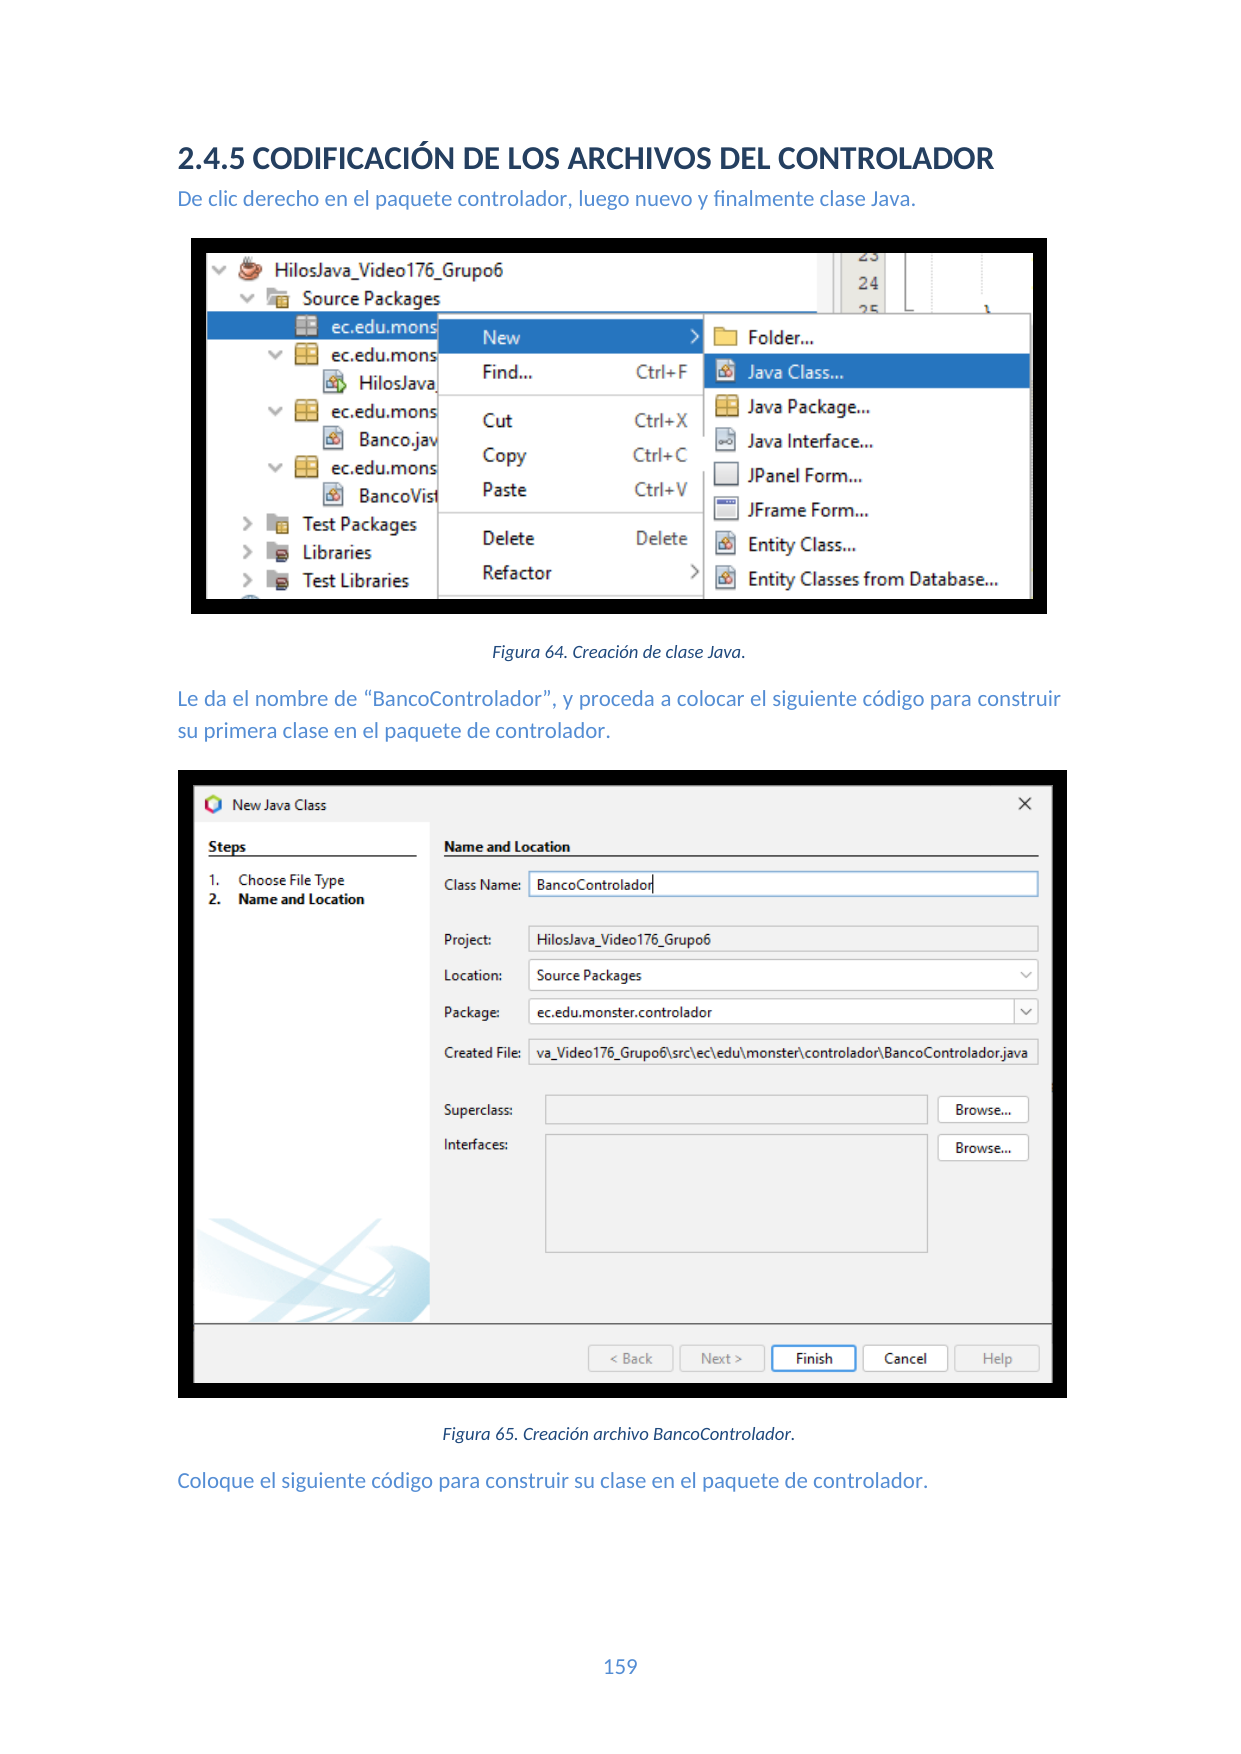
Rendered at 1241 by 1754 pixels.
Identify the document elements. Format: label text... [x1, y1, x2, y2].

text Coloque el siguiente código para construir su clase en el paquete de controlador. [177, 1466, 1063, 1494]
text Le da el nombre de “BancoControlador”, y proceda a colocar el siguiente código para construir su primera clase en el paquete de controlador. [177, 684, 1063, 744]
text Figura 65. Creación archivo BancoControlador. [177, 1422, 1063, 1445]
text Figura 64. Creación de clase Java. [177, 640, 1063, 663]
picture [206, 253, 1033, 599]
picture [193, 785, 1053, 1383]
subtitle CODIFICACIÓN DE LOS ARCHIVOS DEL CONTROLADOR [177, 137, 1063, 178]
text De clic derecho en el paquete controlador, luego nuevo y finalmente clase Java. [177, 184, 1063, 212]
